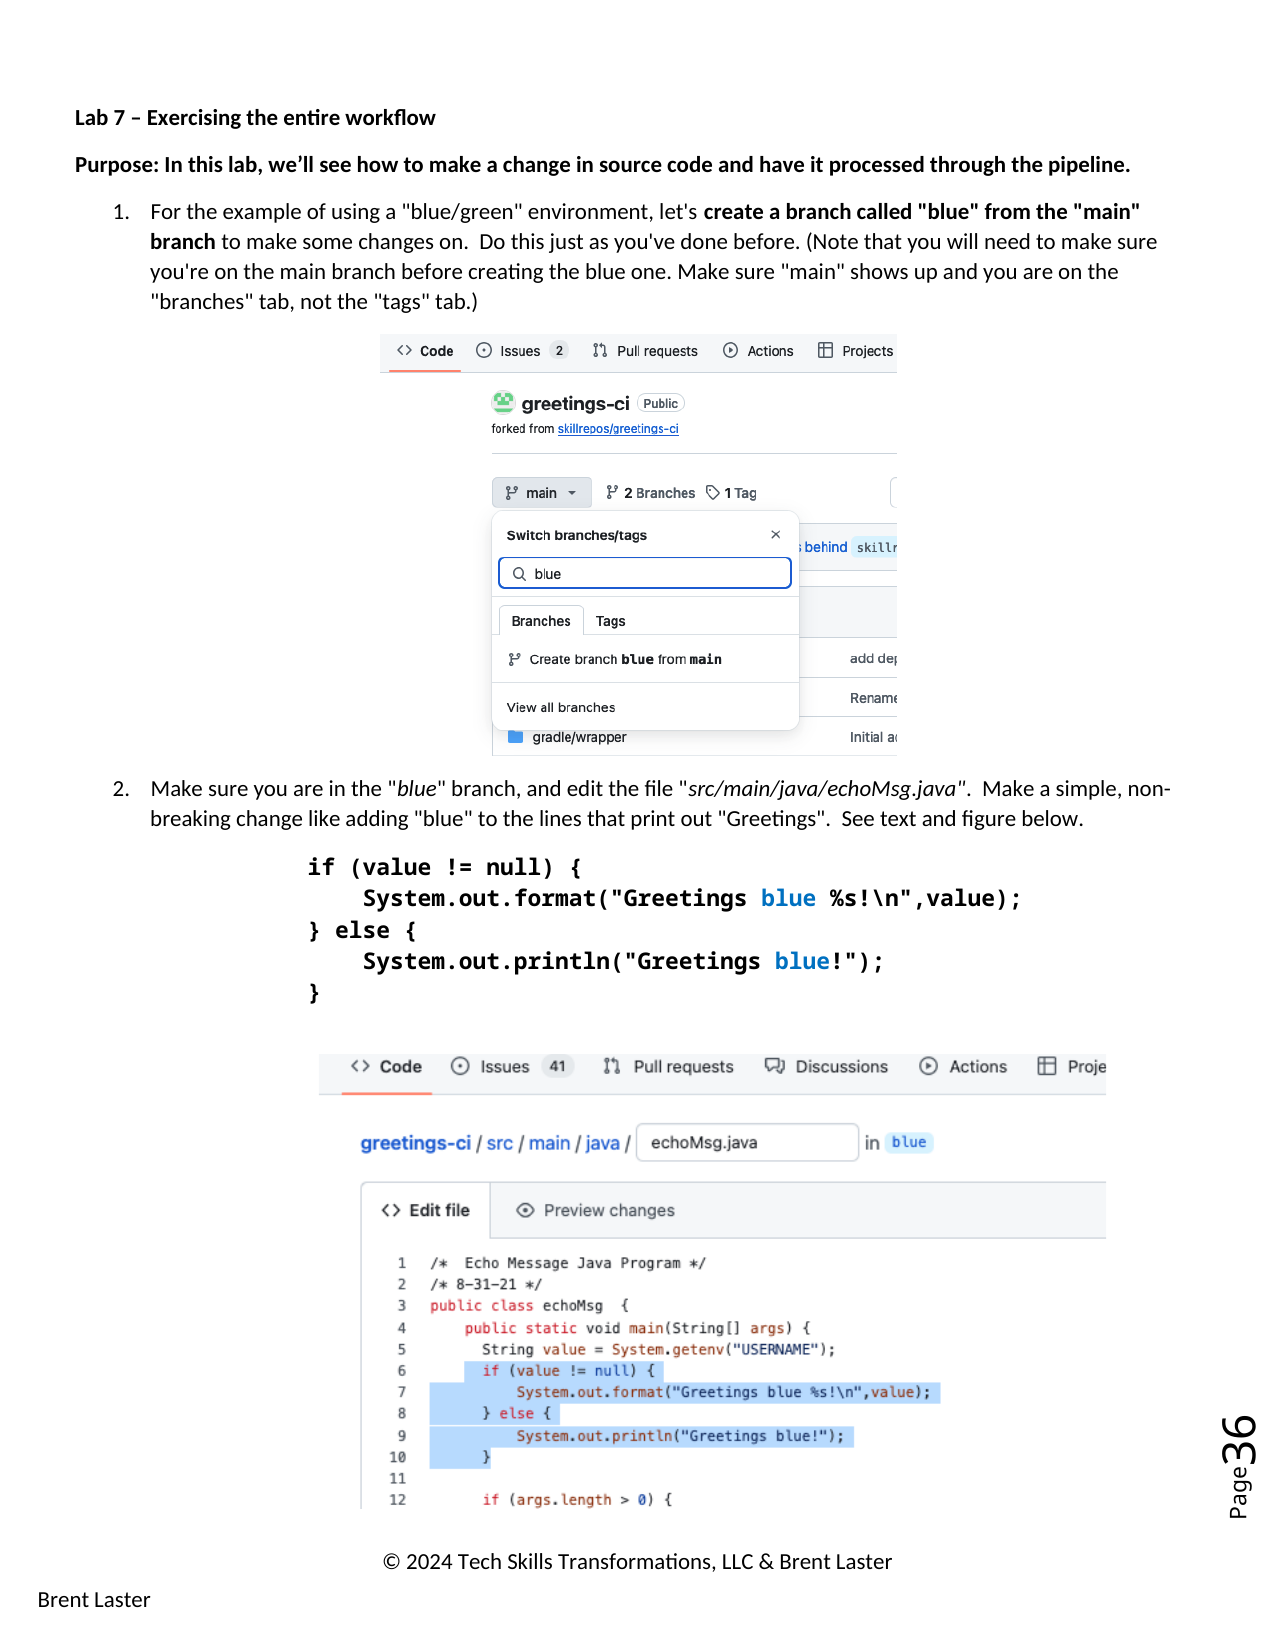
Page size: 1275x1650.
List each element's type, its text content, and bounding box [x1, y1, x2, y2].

text } [225, 976, 1200, 1007]
text System.out.format("Greetings blue %s!\n",value); [225, 882, 1200, 913]
picture [318, 1054, 1107, 1509]
text } else { [225, 913, 1200, 945]
text 2. Make sure you are in the "blue" branch, and edit the file "src/main/java/echoMsg.java". Make a simple, non-breaking change like adding "blue" to the lines that print out "Greetings". See text and figure below. [112, 774, 1200, 832]
text Lab 7 – Exercising the entire workflow [75, 103, 1200, 131]
text if (value != null) { [225, 851, 1200, 882]
picture [380, 334, 897, 756]
text Purpose: In this lab, we’ll see how to make a change in source code and have it processed through the pipeline. [75, 150, 1200, 178]
text 1. For the example of using a "blue/green" environment, let's create a branch called "blue" from the "main" branch to make some changes on. Do this just as you've done before. (Note that you will need to make sure you're on the main branch before creating the blue one. Make sure "main" shows up and you are on the "branches" tab, not the "tags" tab.) [112, 197, 1200, 315]
text System.out.println("Greetings blue!"); [225, 945, 1200, 976]
